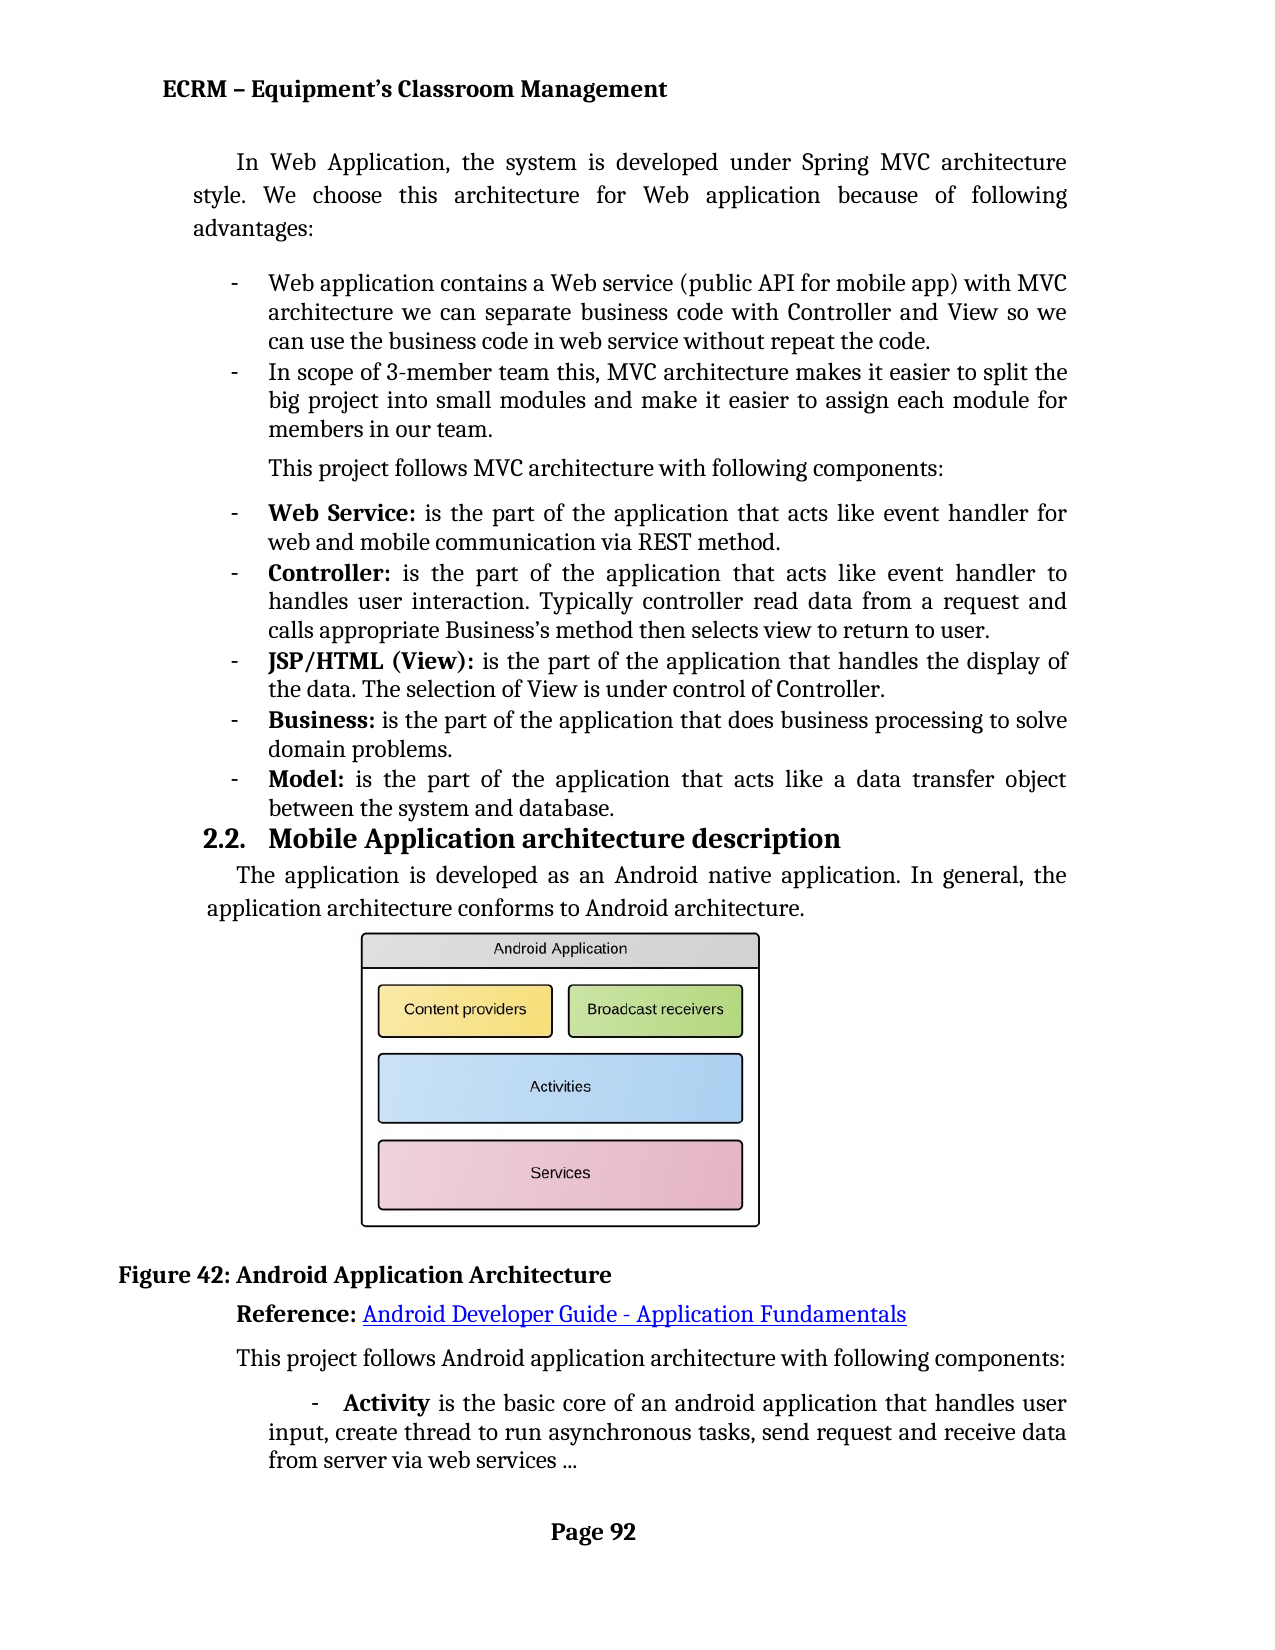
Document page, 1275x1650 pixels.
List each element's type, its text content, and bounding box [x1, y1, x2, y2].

list JSP/HTML (View): is the part of the application that handles the display of the data. The selection of View is under control of Controller. [231, 645, 1068, 704]
list Business: is the part of the application that does business processing to solve domain problems. [231, 704, 1068, 763]
list Controller: is the part of the application that acts like event handler to handles user interaction. Typically controller read data from a request and calls appropriate Business’s method then selects view to return to user. [231, 557, 1068, 645]
text Reference: Android Developer Guide - Application Fundamentals [193, 1300, 1068, 1329]
list Activity is the basic core of an android application that handles user input, create thread to run asynchronous tasks, send request and receive data from server via web services ... [268, 1387, 1068, 1475]
list Model: is the part of the application that acts like a data transfer object between the system and database. [231, 763, 1068, 823]
list Mobile Application architecture description [203, 823, 1068, 856]
list Web application contains a Web service (public API for mobile app) with MVC architecture we can separate business code with Controller and View so we can use the business code in web service without repeat the code. [231, 268, 1068, 356]
text This project follows Android application architecture with following components: [193, 1344, 1068, 1372]
list Web Service: is the part of the application that acts like event handler for web and mobile communication via REST method. [231, 497, 1068, 557]
text Figure 42: Android Application Architecture [118, 1261, 1068, 1290]
text In Web Application, the system is developed under Spring MVC architecture style. We choose this architecture for Web application because of following advantages: [193, 148, 1068, 242]
list In scope of 3-member team this, MVC architecture makes it easier to split the big project into small modules and make it easier to assign each module for members in our team. [231, 356, 1068, 444]
picture [354, 927, 768, 1236]
text This project follows MVC architecture with following components: [231, 454, 1068, 483]
list The application is developed as an Android native application. In general, the application architecture conforms to Android architecture. [207, 861, 1068, 923]
